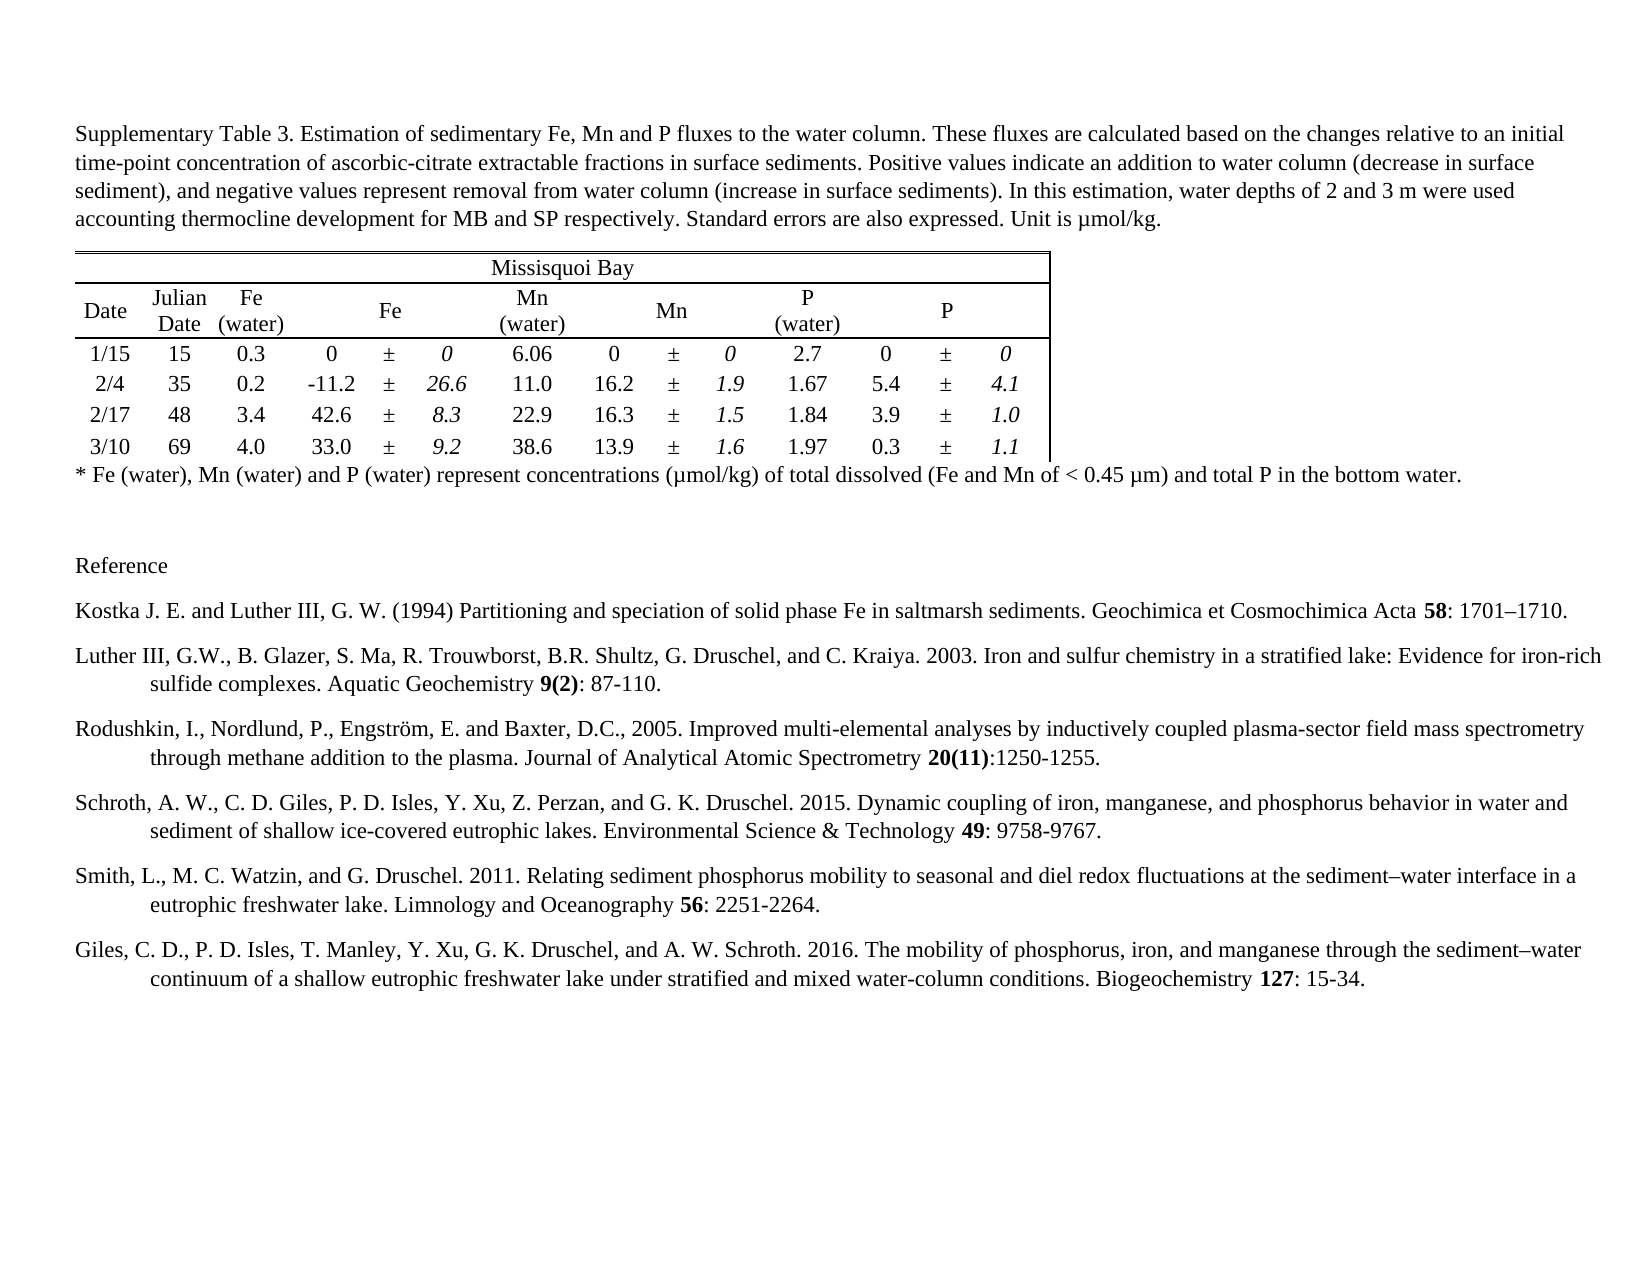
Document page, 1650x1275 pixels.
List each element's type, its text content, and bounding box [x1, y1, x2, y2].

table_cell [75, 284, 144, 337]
text Smith, L., M. C. Watzin, and G. Druschel. 2011. Relating sediment phosphorus mobility to seasonal and diel redox fluctuations at the sediment–water interface in a eutrophic freshwater lake. Limnology and Oceanography 56: 2251-2264. [75, 863, 1650, 917]
text Rodushkin, I., Nordlund, P., Engström, E. and Baxter, D.C., 2005. Improved multi-elemental analyses by inductively coupled plasma-sector field mass spectrometry through methane addition to the plasma. Journal of Analytical Atomic Spectrometry 20(11):1250-1255. [75, 716, 1650, 770]
text Schroth, A. W., C. D. Giles, P. D. Isles, Y. Xu, Z. Perzan, and G. K. Druschel. 2015. Dynamic coupling of iron, manganese, and phosphorus behavior in water and sediment of shallow ice-covered eutrophic lakes. Environmental Science & Technology 49: 9758-9767. [75, 789, 1650, 844]
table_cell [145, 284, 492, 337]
text Kostka J. E. and Luther III, G. W. (1994) Partitioning and speciation of solid phase Fe in saltmarsh sediments. Geochimica et Cosmochimica Acta 58: 1701–1710. [75, 597, 1650, 623]
text * Fe (water), Mn (water) and P (water) represent concentrations (µmol/kg) of total dissolved (Fe and Mn of < 0.45 µm) and total P in the bottom water. [75, 462, 1575, 488]
text Reference [75, 552, 1575, 578]
text Supplementary Table 3. Estimation of sedimentary Fe, Mn and P fluxes to the water column. These fluxes are calculated based on the changes relative to an initial time-point concentration of ascorbic-citrate extractable fractions in surface sediments. Positive values indicate an addition to water column (decrease in surface sediment), and negative values represent removal from water column (increase in surface sediments). In this estimation, water depths of 2 and 3 m were used accounting thermocline development for MB and SP respectively. Standard errors are also expressed. Unit is µmol/kg. [75, 120, 1575, 232]
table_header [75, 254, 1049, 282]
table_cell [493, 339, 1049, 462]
text Luther III, G.W., B. Glazer, S. Ma, R. Trouwborst, B.R. Shultz, G. Druschel, and C. Kraiya. 2003. Iron and sulfur chemistry in a stratified lake: Evidence for iron-rich sulfide complexes. Aquatic Geochemistry 9(2): 87-110. [75, 642, 1650, 697]
text Giles, C. D., P. D. Isles, T. Manley, Y. Xu, G. K. Druschel, and A. W. Schroth. 2016. The mobility of phosphorus, iron, and manganese through the sediment–water continuum of a shallow eutrophic freshwater lake under stratified and mixed water-column conditions. Biogeochemistry 127: 15-34. [75, 936, 1650, 991]
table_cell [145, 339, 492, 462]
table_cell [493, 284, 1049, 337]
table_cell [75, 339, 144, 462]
